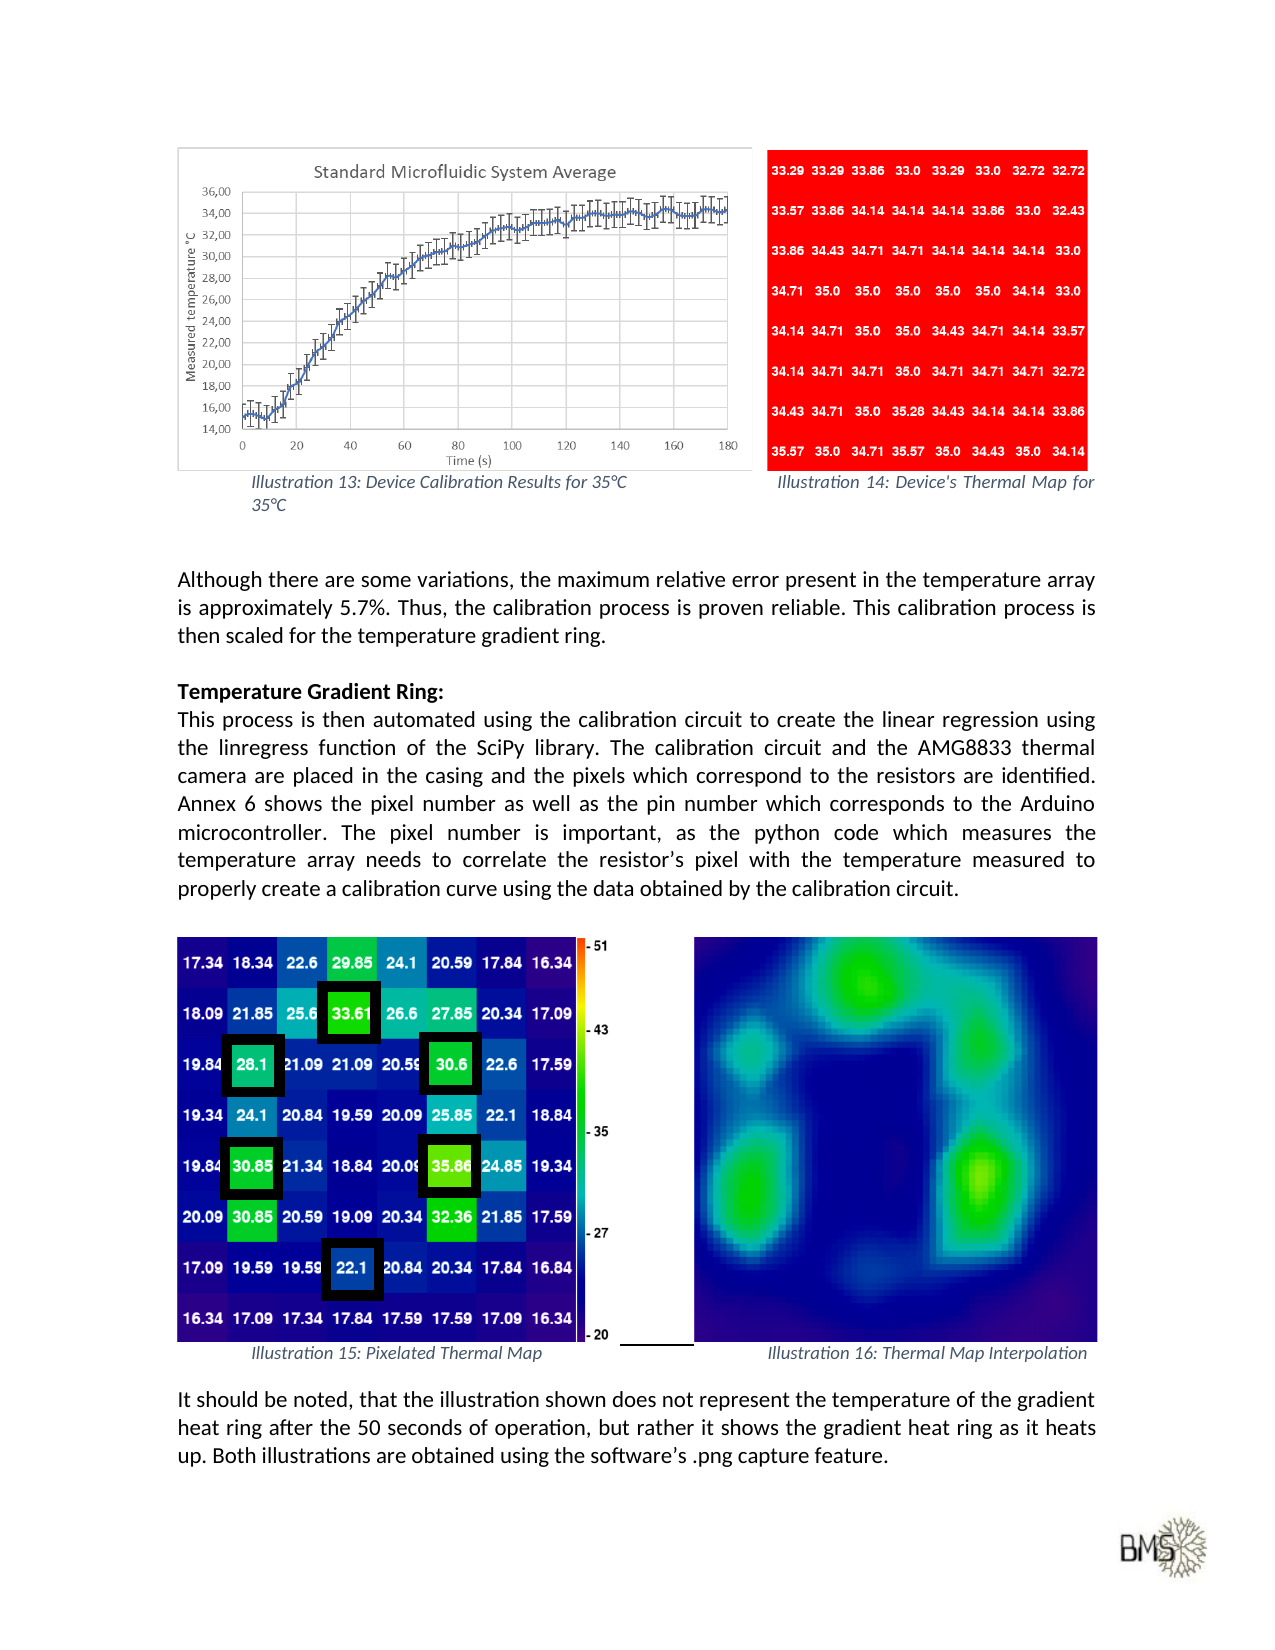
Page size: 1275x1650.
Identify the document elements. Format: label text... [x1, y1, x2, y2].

text Illustration 13: Device Calibration Results for 35°C Illustration 14: Device's Thermal Map for 35°C [251, 471, 1098, 517]
picture [693, 937, 1098, 1342]
text Illustration 15: Pixelated Thermal Map Illustration 16: Thermal Map Interpolation [251, 1342, 1098, 1364]
picture [248, 1110, 253, 1120]
text Although there are some variations, the maximum relative error present in the temperature array is approximately 5.7%. Thus, the calibration process is proven reliable. This calibration process is then scaled for the temperature gradient ring. [177, 565, 1098, 649]
picture [396, 957, 403, 968]
picture [1116, 1502, 1207, 1593]
text It should be noted, that the illustration shown does not represent the temperature of the gradient heat ring after the 50 seconds of operation, but rather it shows the gradient heat ring as it heats up. Both illustrations are obtained using the software’s .png capture feature. [177, 1385, 1098, 1469]
picture [177, 937, 614, 1342]
text Temperature Gradient Ring: [177, 677, 1098, 706]
picture [767, 150, 1088, 471]
picture [177, 147, 753, 471]
picture [261, 1110, 265, 1120]
picture [232, 1045, 274, 1087]
text This process is then automated using the calibration circuit to create the linear regression using the linregress function of the SciPy library. The calibration circuit and the AMG8833 thermal camera are placed in the casing and the pixels which correspond to the resistors are identified. Annex 6 shows the pixel number as well as the pin number which corresponds to the Arduino microcontroller. The pixel number is important, as the python code which measures the temperature array needs to correlate the resistor’s pixel with the temperature measured to properly create a calibration curve using the data obtained by the calibration circuit. [177, 706, 1098, 902]
picture [230, 1147, 273, 1189]
picture [328, 992, 370, 1034]
